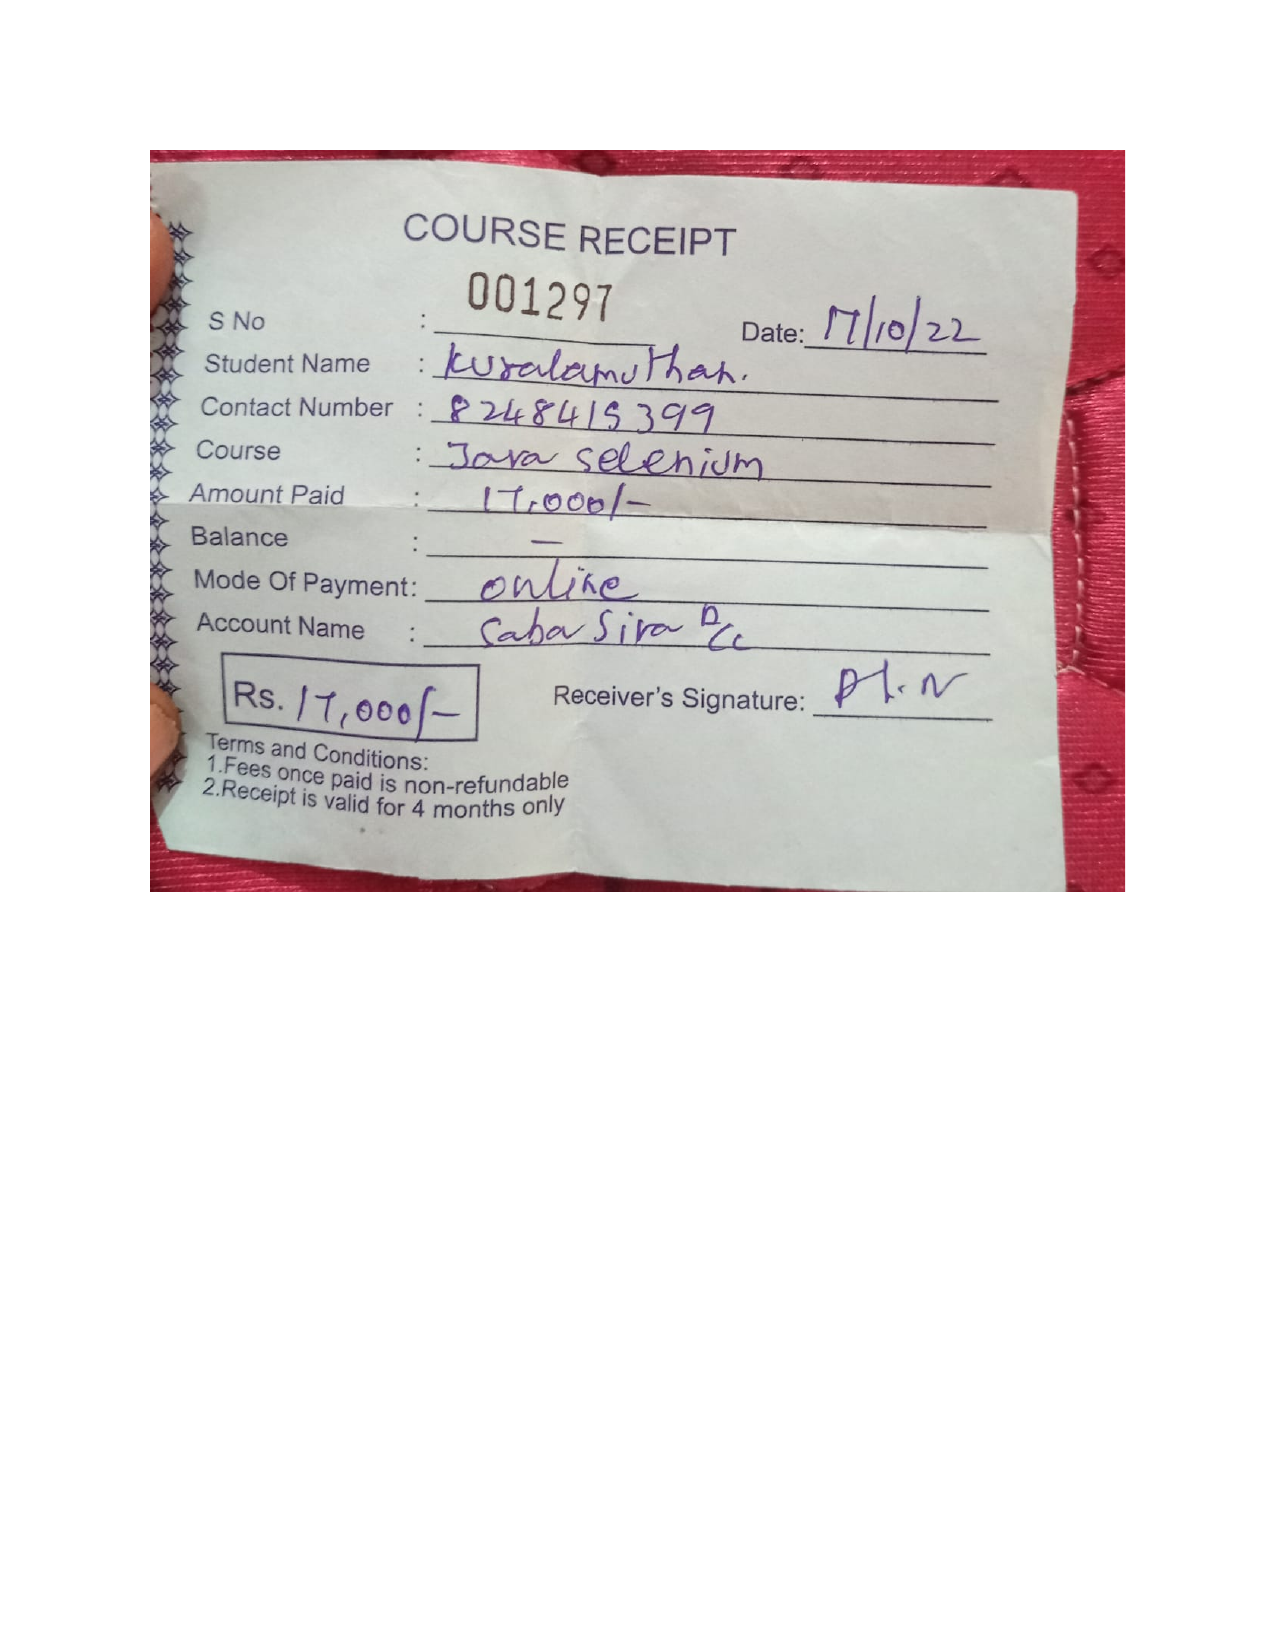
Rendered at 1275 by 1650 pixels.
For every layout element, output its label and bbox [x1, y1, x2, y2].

picture [150, 150, 1125, 892]
